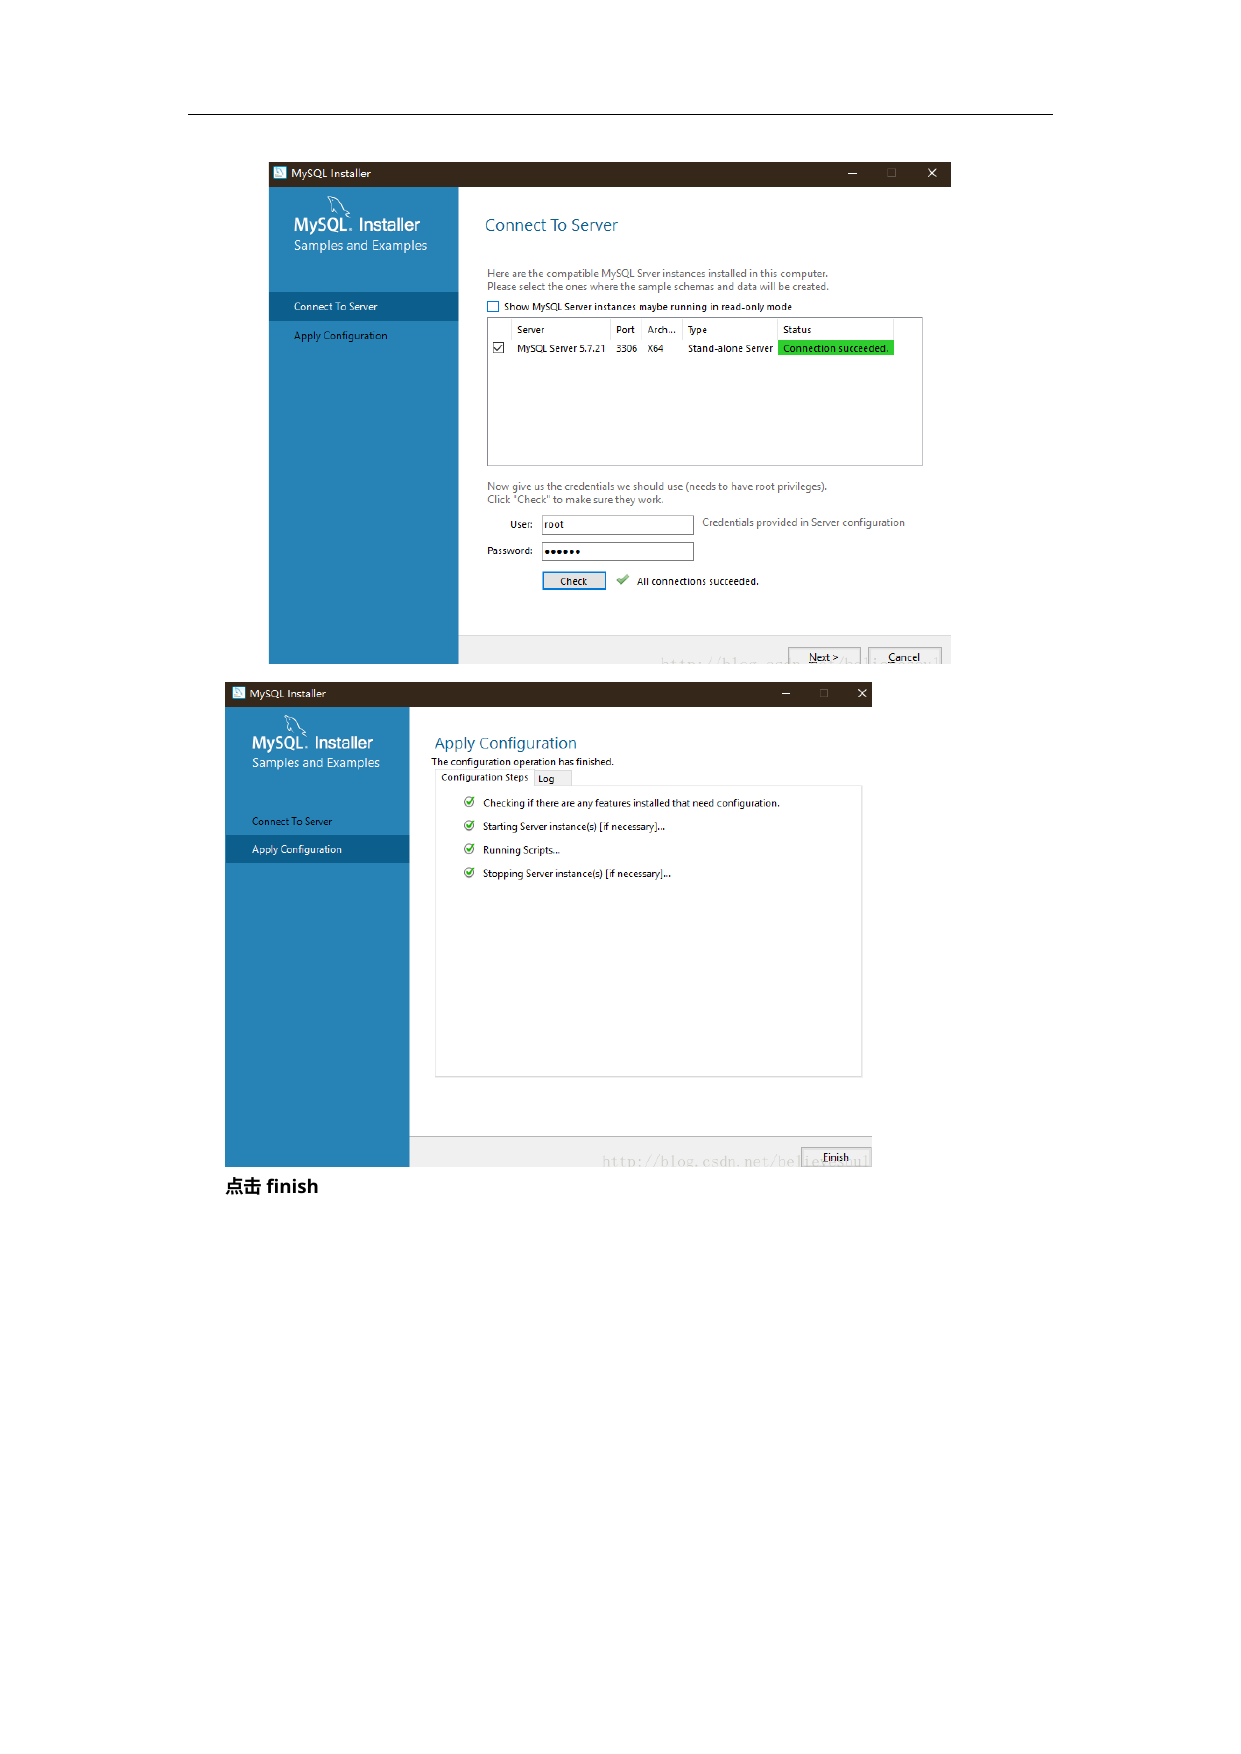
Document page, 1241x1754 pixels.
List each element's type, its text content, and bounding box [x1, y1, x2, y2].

picture [268, 162, 951, 664]
text 点击finish [187, 1169, 1053, 1202]
picture [225, 682, 872, 1167]
